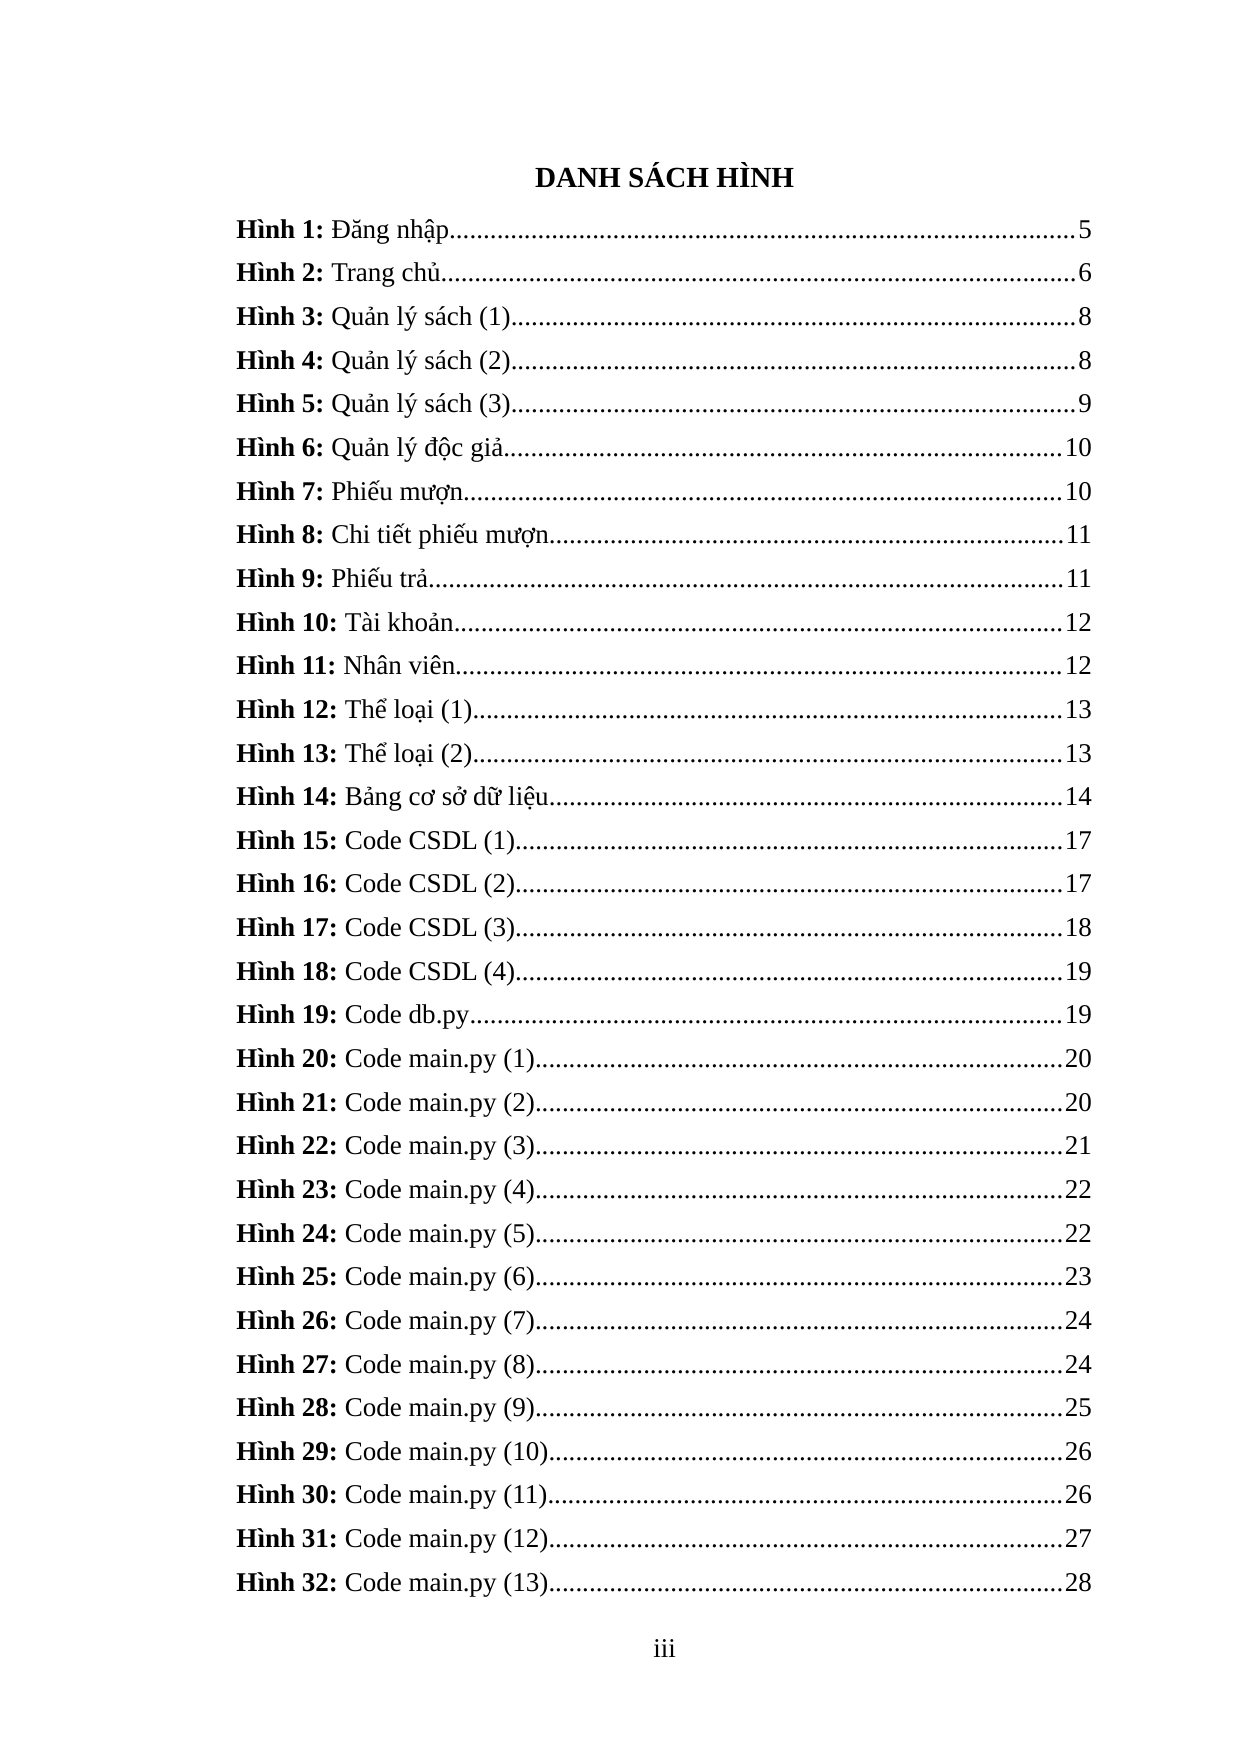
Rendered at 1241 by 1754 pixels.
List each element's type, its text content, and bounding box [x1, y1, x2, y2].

text Hình 17: Code CSDL (3) 18 [236, 911, 1092, 942]
text Hình 26: Code main.py (7) 24 [236, 1304, 1092, 1335]
text Hình 9: Phiếu trả 11 [236, 562, 1092, 593]
text Hình 13: Thể loại (2) 13 [236, 737, 1092, 768]
text Hình 22: Code main.py (3) 21 [236, 1129, 1092, 1161]
text Hình 15: Code CSDL (1) 17 [236, 824, 1092, 855]
text Hình 31: Code main.py (12) 27 [236, 1522, 1092, 1553]
text Hình 16: Code CSDL (2) 17 [236, 868, 1092, 899]
text Hình 10: Tài khoản 12 [236, 606, 1092, 637]
text Hình 18: Code CSDL (4) 19 [236, 955, 1092, 986]
text Hình 25: Code main.py (6) 23 [236, 1260, 1092, 1292]
text Hình 32: Code main.py (13) 28 [236, 1566, 1092, 1597]
text Hình 2: Trang chủ 6 [236, 257, 1092, 288]
text Hình 3: Quản lý sách (1) 8 [236, 300, 1092, 331]
text Hình 7: Phiếu mượn 10 [236, 475, 1092, 506]
text Hình 28: Code main.py (9) 25 [236, 1391, 1092, 1422]
text Hình 23: Code main.py (4) 22 [236, 1173, 1092, 1204]
text Hình 1: Đăng nhập 5 [236, 213, 1092, 244]
text Hình 11: Nhân viên 12 [236, 649, 1092, 681]
subtitle DANH SÁCH HÌNH [236, 160, 1092, 194]
text Hình 12: Thể loại (1) 13 [236, 693, 1092, 724]
text Hình 14: Bảng cơ sở dữ liệu 14 [236, 780, 1092, 811]
text Hình 29: Code main.py (10) 26 [236, 1435, 1092, 1466]
text Hình 21: Code main.py (2) 20 [236, 1086, 1092, 1117]
text Hình 24: Code main.py (5) 22 [236, 1217, 1092, 1248]
text Hình 6: Quản lý độc giả 10 [236, 431, 1092, 462]
text Hình 4: Quản lý sách (2) 8 [236, 344, 1092, 375]
text Hình 30: Code main.py (11) 26 [236, 1479, 1092, 1510]
text Hình 19: Code db.py 19 [236, 998, 1092, 1030]
text Hình 20: Code main.py (1) 20 [236, 1042, 1092, 1073]
text Hình 5: Quản lý sách (3) 9 [236, 387, 1092, 419]
text Hình 27: Code main.py (8) 24 [236, 1348, 1092, 1379]
text Hình 8: Chi tiết phiếu mượn 11 [236, 518, 1092, 549]
